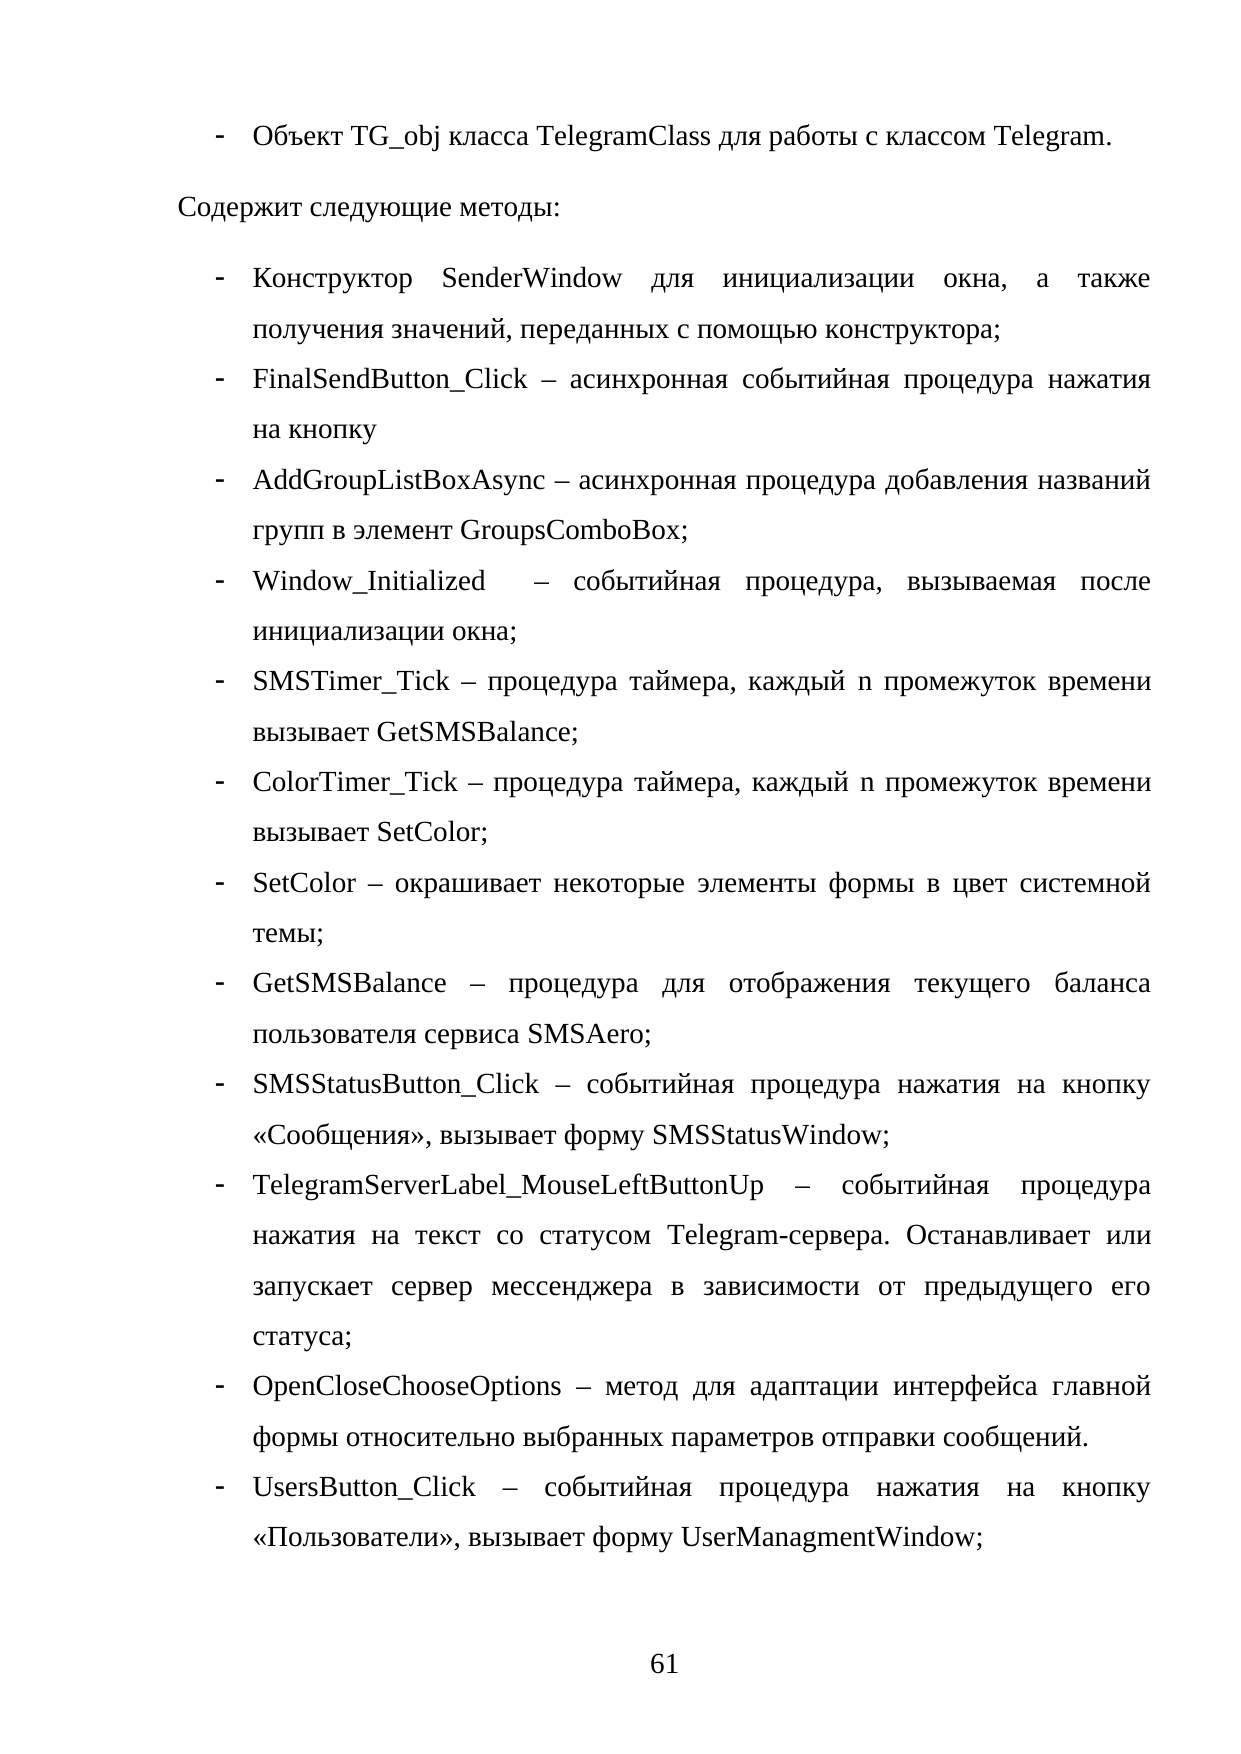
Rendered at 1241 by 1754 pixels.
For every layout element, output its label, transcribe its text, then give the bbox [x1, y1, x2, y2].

list AddGroupListBoxAsync – асинхронная процедура добавления названий групп в элемент GroupsComboBox; [215, 462, 1152, 546]
list Window_Initialized – событийная процедура, вызываемая после инициализации окна; [215, 563, 1152, 647]
text Содержит следующие методы: [177, 189, 1152, 223]
list ColorTimer_Tick – процедура таймера, каждый n промежуток времени вызывает SetColor; [215, 764, 1152, 848]
list Объект TG_obj класса TelegramClass для работы с классом Telegram. [215, 118, 1152, 152]
list FinalSendButton_Click – асинхронная событийная процедура нажатия на кнопку [215, 361, 1152, 445]
list SMSTimer_Tick – процедура таймера, каждый n промежуток времени вызывает GetSMSBalance; [215, 663, 1152, 747]
list SMSStatusButton_Click – событийная процедура нажатия на кнопку «Сообщения», вызывает форму SMSStatusWindow; [215, 1066, 1152, 1150]
list UsersButton_Click – событийная процедура нажатия на кнопку «Пользователи», вызывает форму UserManagmentWindow; [215, 1469, 1152, 1553]
list OpenCloseChooseOptions – метод для адаптации интерфейса главной формы относительно выбранных параметров отправки сообщений. [215, 1368, 1152, 1452]
list SetColor – окрашивает некоторые элементы формы в цвет системной темы; [215, 865, 1152, 949]
list Конструктор SenderWindow для инициализации окна, а также получения значений, переданных с помощью конструктора; [215, 261, 1152, 344]
list GetSMSBalance – процедура для отображения текущего баланса пользователя сервиса SMSAero; [215, 966, 1152, 1049]
list TelegramServerLabel_MouseLeftButtonUp – событийная процедура нажатия на текст со статусом Telegram-сервера. Останавливает или запускает сервер мессенджера в зависимости от предыдущего его статуса; [215, 1167, 1152, 1352]
